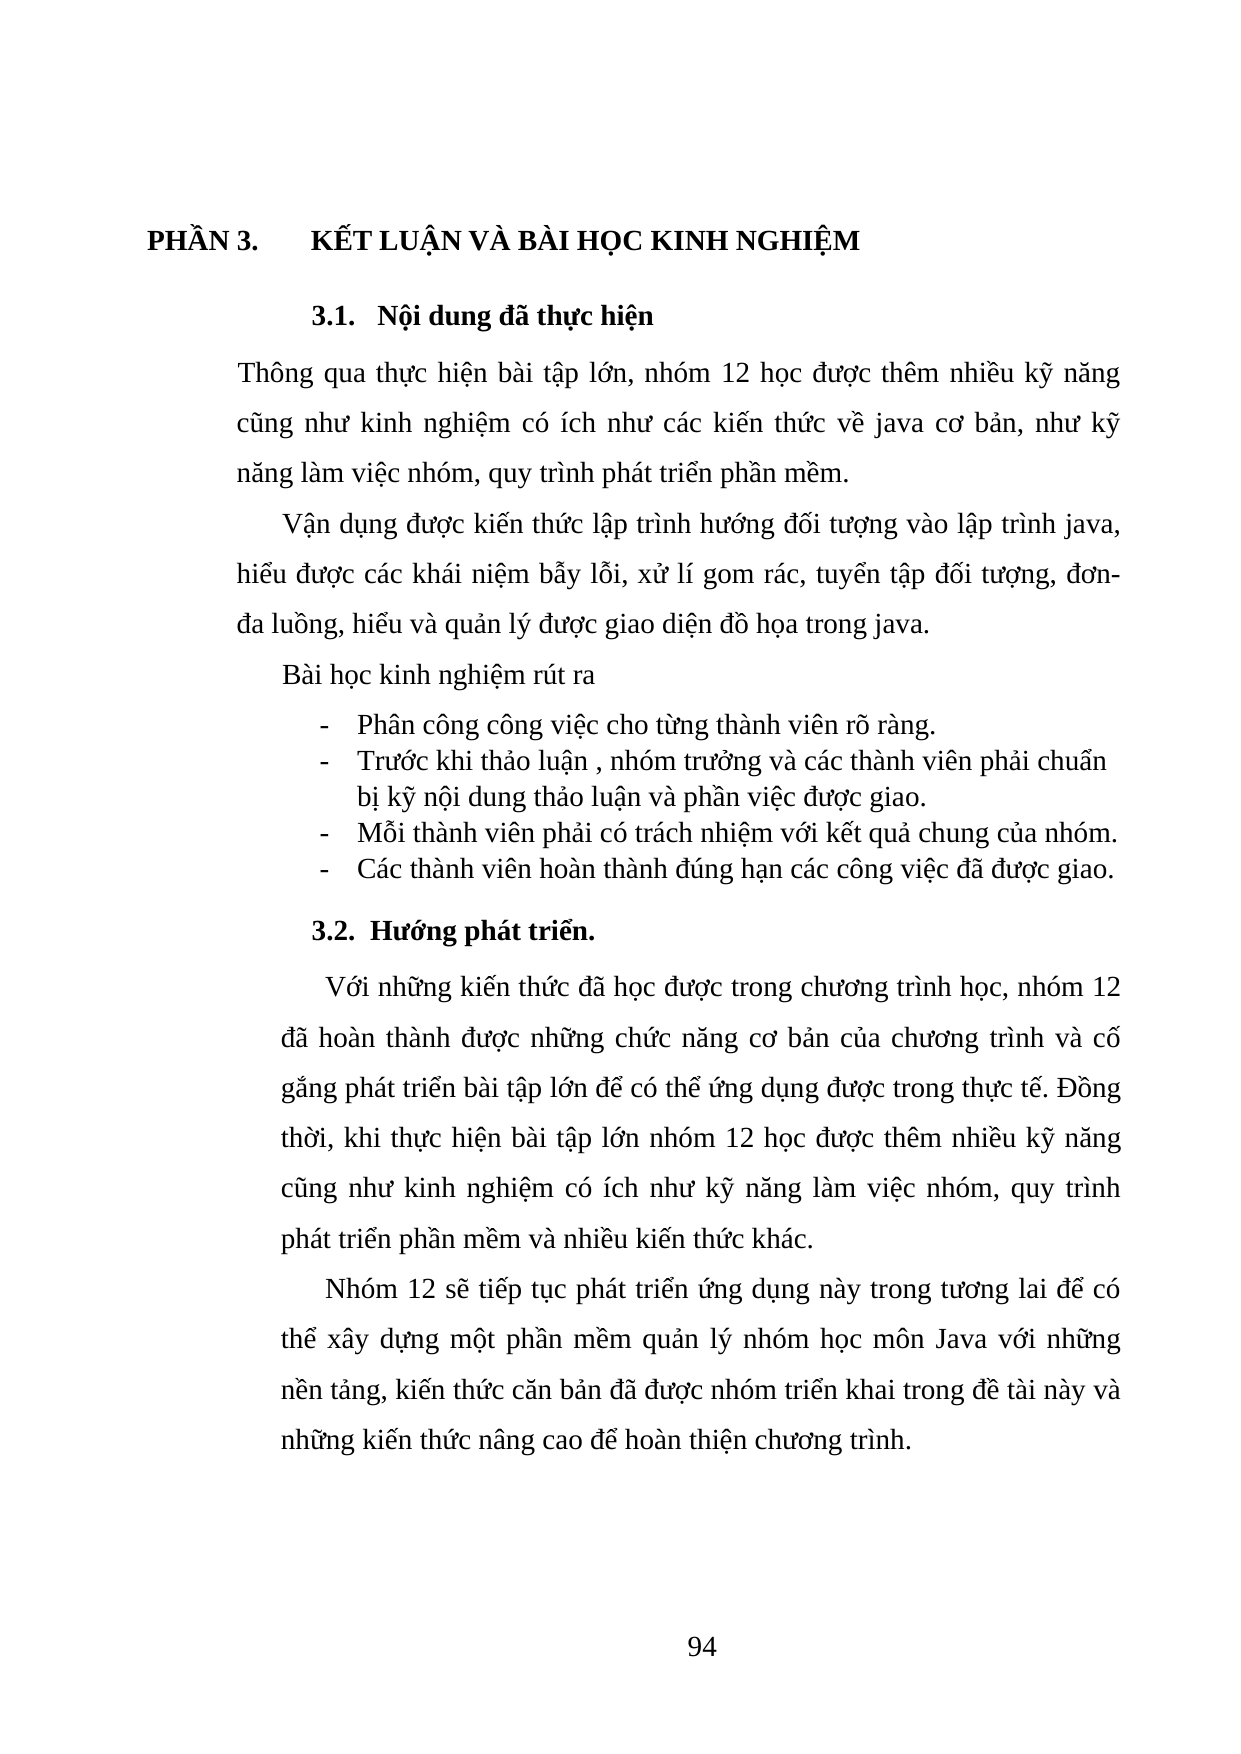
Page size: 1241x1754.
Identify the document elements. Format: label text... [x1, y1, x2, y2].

subtitle Nội dung đã thực hiện [236, 298, 1122, 332]
text Với những kiến thức đã học được trong chương trình học, nhóm 12 đã hoàn thành được những chức năng cơ bản của chương trình và cố gắng phát triển bài tập lớn để có thể ứng dụng được trong thực tế. Đồng thời, khi thực hiện bài tập lớn nhóm 12 học được thêm nhiều kỹ năng cũng như kinh nghiệm có ích như kỹ năng làm việc nhóm, quy trình phát triển phần mềm và nhiều kiến thức khác. [281, 969, 1122, 1254]
subtitle Hướng phát triển. [236, 913, 1122, 946]
list Trước khi thảo luận , nhóm trưởng và các thành viên phải chuẩn bị kỹ nội dung thảo luận và phần việc được giao. [319, 743, 1122, 813]
list Các thành viên hoàn thành đúng hạn các công việc đã được giao. [319, 852, 1122, 885]
list Phân công công việc cho từng thành viên rõ ràng. [319, 707, 1122, 741]
list Mỗi thành viên phải có trách nhiệm với kết quả chung của nhóm. [319, 816, 1122, 849]
text Nhóm 12 sẽ tiếp tục phát triển ứng dụng này trong tương lai để có thể xây dựng một phần mềm quản lý nhóm học môn Java với những nền tảng, kiến thức căn bản đã được nhóm triển khai trong đề tài này và những kiến thức nâng cao để hoàn thiện chương trình. [281, 1271, 1122, 1456]
text Bài học kinh nghiệm rút ra [236, 657, 1122, 690]
text Thông qua thực hiện bài tập lớn, nhóm 12 học được thêm nhiều kỹ năng cũng như kinh nghiệm có ích như các kiến thức về java cơ bản, như kỹ năng làm việc nhóm, quy trình phát triển phần mềm. [236, 355, 1122, 489]
text Vận dụng được kiến thức lập trình hướng đối tượng vào lập trình java, hiểu được các khái niệm bẫy lỗi, xử lí gom rác, tuyển tập đối tượng, đơn- đa luồng, hiểu và quản lý được giao diện đồ họa trong java. [236, 506, 1122, 640]
subtitle KẾT LUẬN VÀ BÀI HỌC KINH NGHIỆM [147, 223, 1122, 257]
